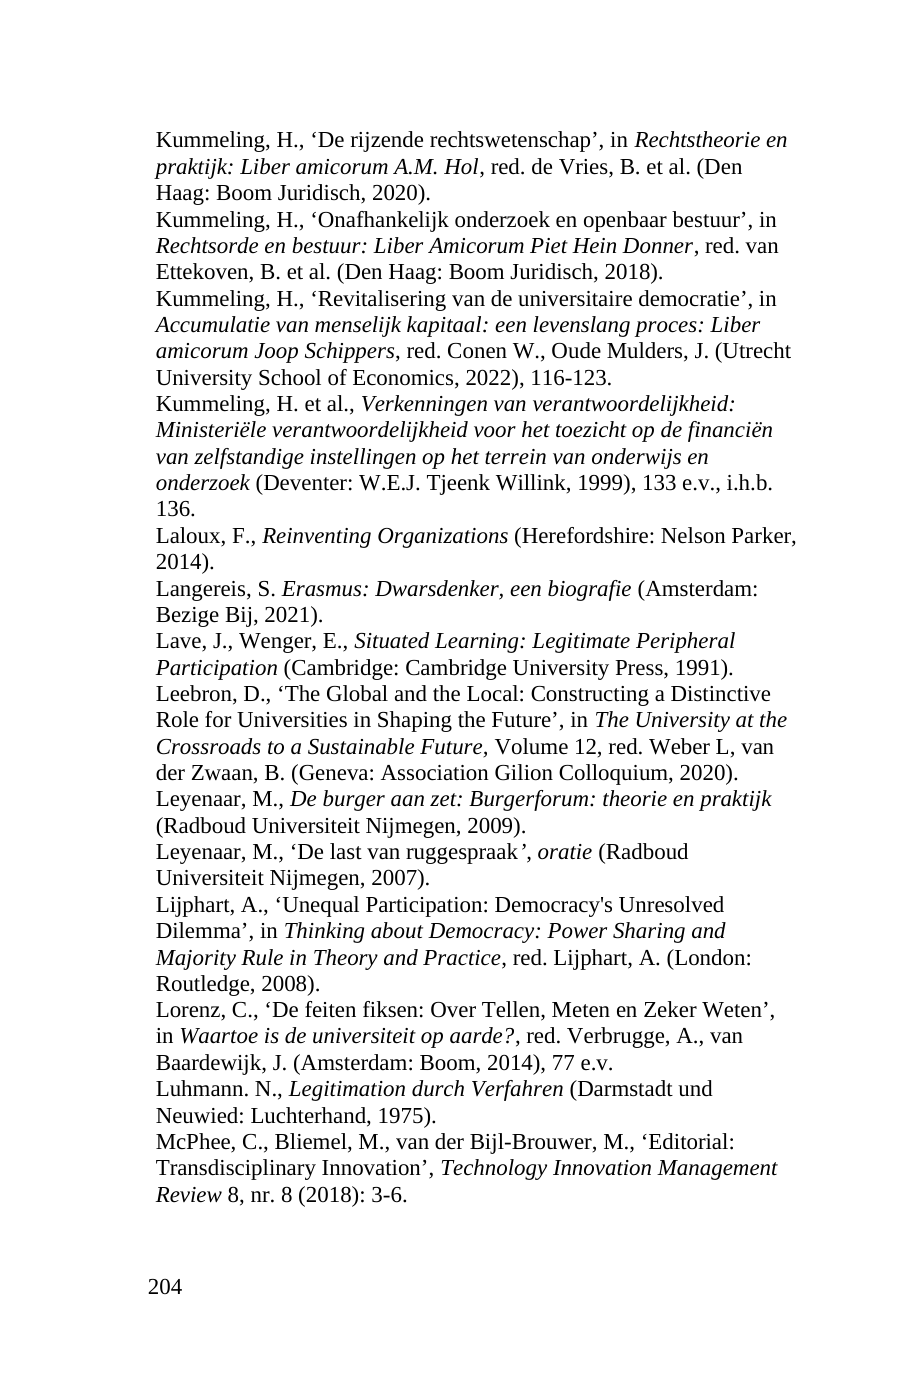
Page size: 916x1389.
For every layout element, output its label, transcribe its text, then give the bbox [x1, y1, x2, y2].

text Kummeling, H. et al., Verkenningen van verantwoordelijkheid: Ministeriële verantwoordelijkheid voor het toezicht op de financiën van zelfstandige instellingen op het terrein van onderwijs en onderzoek (Deventer: W.E.J. Tjeenk Willink, 1999), 133 e.v., i.h.b. 136. [156, 390, 797, 522]
text Leebron, D., ‘The Global and the Local: Constructing a Distinctive Role for Universities in Shaping the Future’, in The University at the Crossroads to a Sustainable Future, Volume 12, red. Weber L, van der Zwaan, B. (Geneva: Association Gilion Colloquium, 2020). [156, 680, 797, 785]
text Kummeling, H., ‘Onafhankelijk onderzoek en openbaar bestuur’, in Rechtsorde en bestuur: Liber Amicorum Piet Hein Donner, red. van Ettekoven, B. et al. (Den Haag: Boom Juridisch, 2018). [156, 206, 797, 285]
text Lijphart, A., ‘Unequal Participation: Democracy's Unresolved Dilemma’, in Thinking about Democracy: Power Sharing and Majority Rule in Theory and Practice, red. Lijphart, A. (London: Routledge, 2008). [156, 891, 797, 996]
text Lave, J., Wenger, E., Situated Learning: Legitimate Peripheral Participation (Cambridge: Cambridge University Press, 1991). [156, 627, 797, 680]
text Langereis, S. Erasmus: Dwarsdenker, een biografie (Amsterdam: Bezige Bij, 2021). [156, 574, 797, 627]
text Kummeling, H., ‘De rijzende rechtswetenschap’, in Rechtstheorie en praktijk: Liber amicorum A.M. Hol, red. de Vries, B. et al. (Den Haag: Boom Juridisch, 2020). [156, 127, 797, 206]
text Leyenaar, M., ‘De last van ruggespraak’, oratie (Radboud Universiteit Nijmegen, 2007). [156, 838, 797, 891]
text McPhee, C., Bliemel, M., van der Bijl-Brouwer, M., ‘Editorial: Transdisciplinary Innovation’, Technology Innovation Management Review 8, nr. 8 (2018): 3-6. [156, 1128, 797, 1207]
text Leyenaar, M., De burger aan zet: Burgerforum: theorie en praktijk (Radboud Universiteit Nijmegen, 2009). [156, 785, 797, 838]
text Lorenz, C., ‘De feiten fiksen: Over Tellen, Meten en Zeker Weten’, in Waartoe is de universiteit op aarde?, red. Verbrugge, A., van Baardewijk, J. (Amsterdam: Boom, 2014), 77 e.v. [156, 996, 797, 1075]
text Laloux, F., Reinventing Organizations (Herefordshire: Nelson Parker, 2014). [156, 522, 797, 574]
text Luhmann. N., Legitimation durch Verfahren (Darmstadt und Neuwied: Luchterhand, 1975). [156, 1075, 797, 1128]
text Kummeling, H., ‘Revitalisering van de universitaire democratie’, in Accumulatie van menselijk kapitaal: een levenslang proces: Liber amicorum Joop Schippers, red. Conen W., Oude Mulders, J. (Utrecht University School of Economics, 2022), 116-123. [156, 285, 797, 390]
